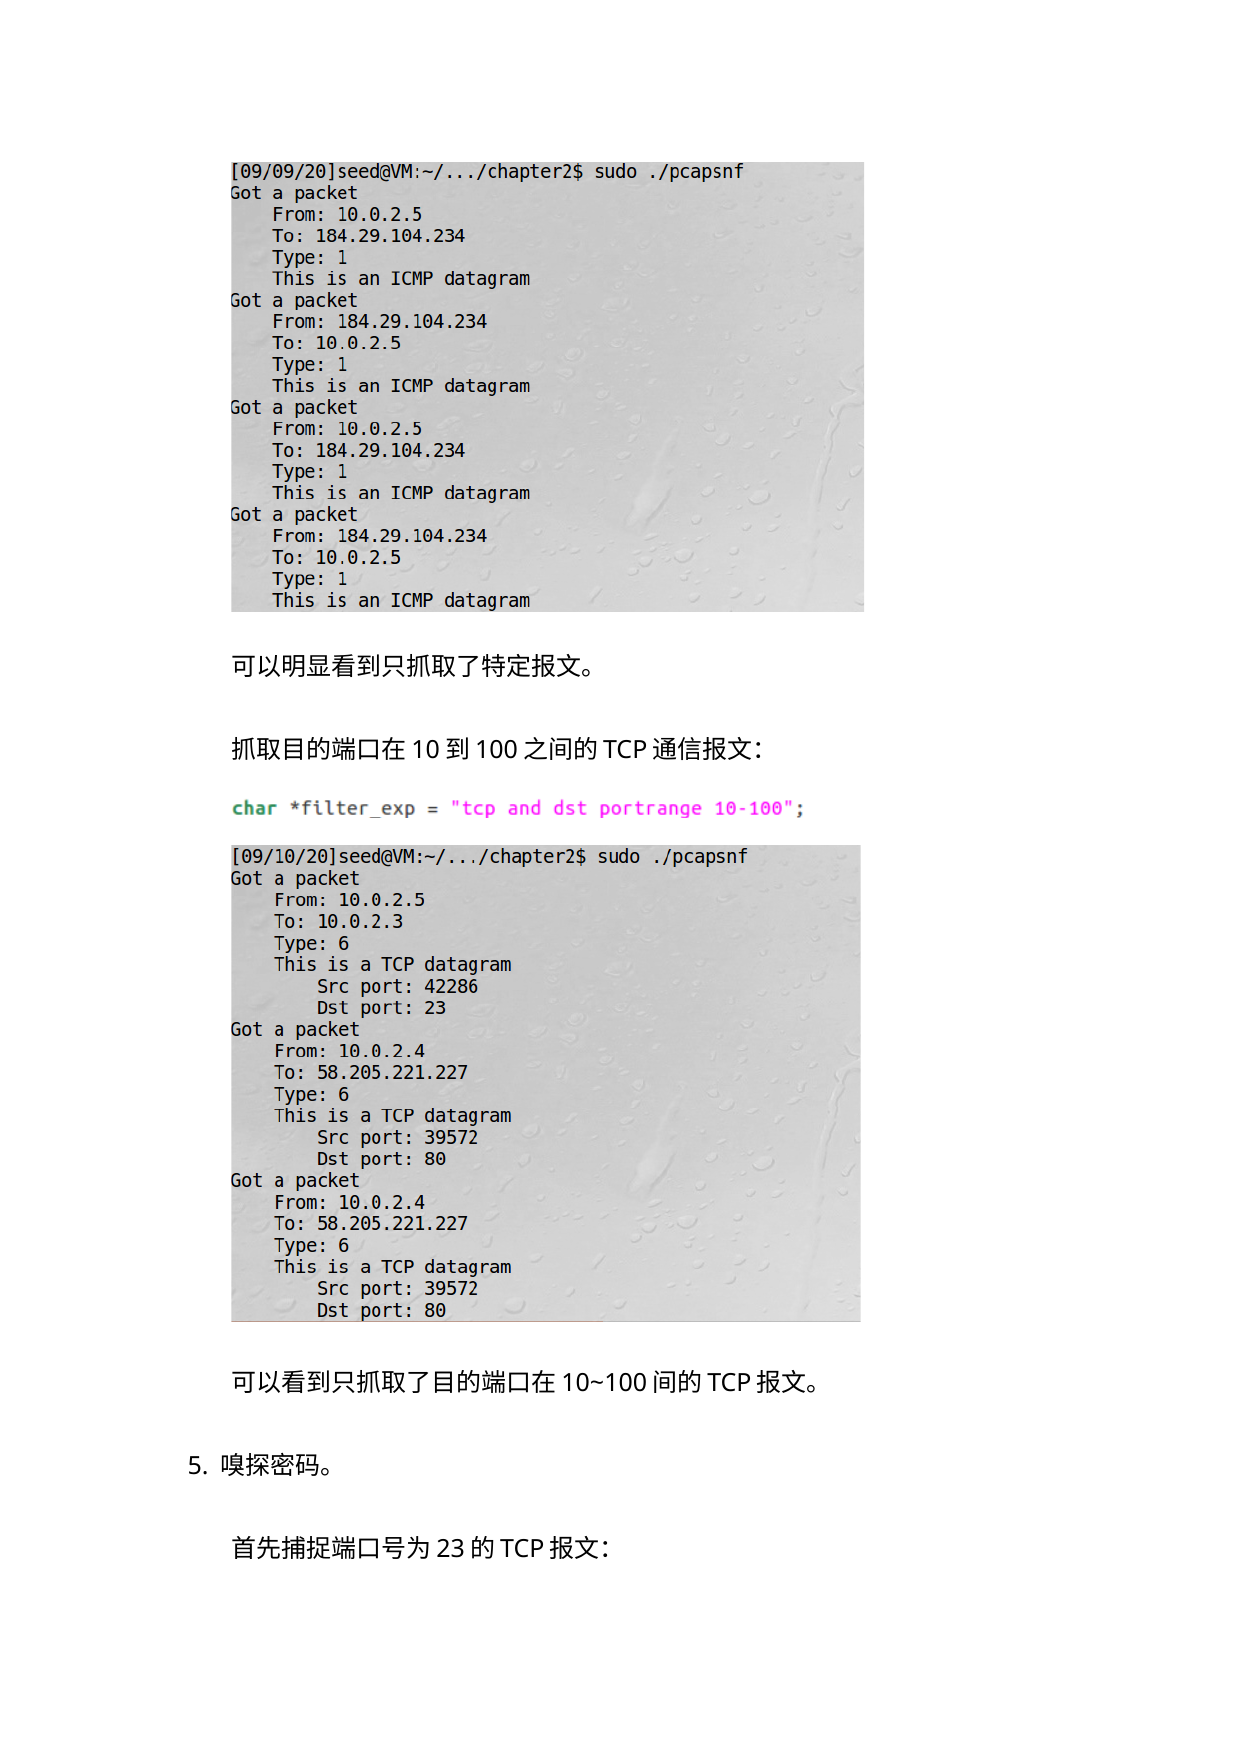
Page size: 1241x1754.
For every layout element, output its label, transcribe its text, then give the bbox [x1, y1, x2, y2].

list 抓取目的端口在10到100之间的TCP通信报文： [187, 715, 1053, 780]
picture [231, 845, 861, 1322]
list 可以看到只抓取了目的端口在10~100间的TCP报文。 [187, 1348, 1053, 1413]
picture [231, 162, 865, 612]
picture [231, 798, 858, 818]
list 嗅探密码。 [187, 1431, 1053, 1496]
list 首先捕捉端口号为23的TCP报文： [187, 1514, 1053, 1579]
list 可以明显看到只抓取了特定报文。 [187, 632, 1053, 697]
